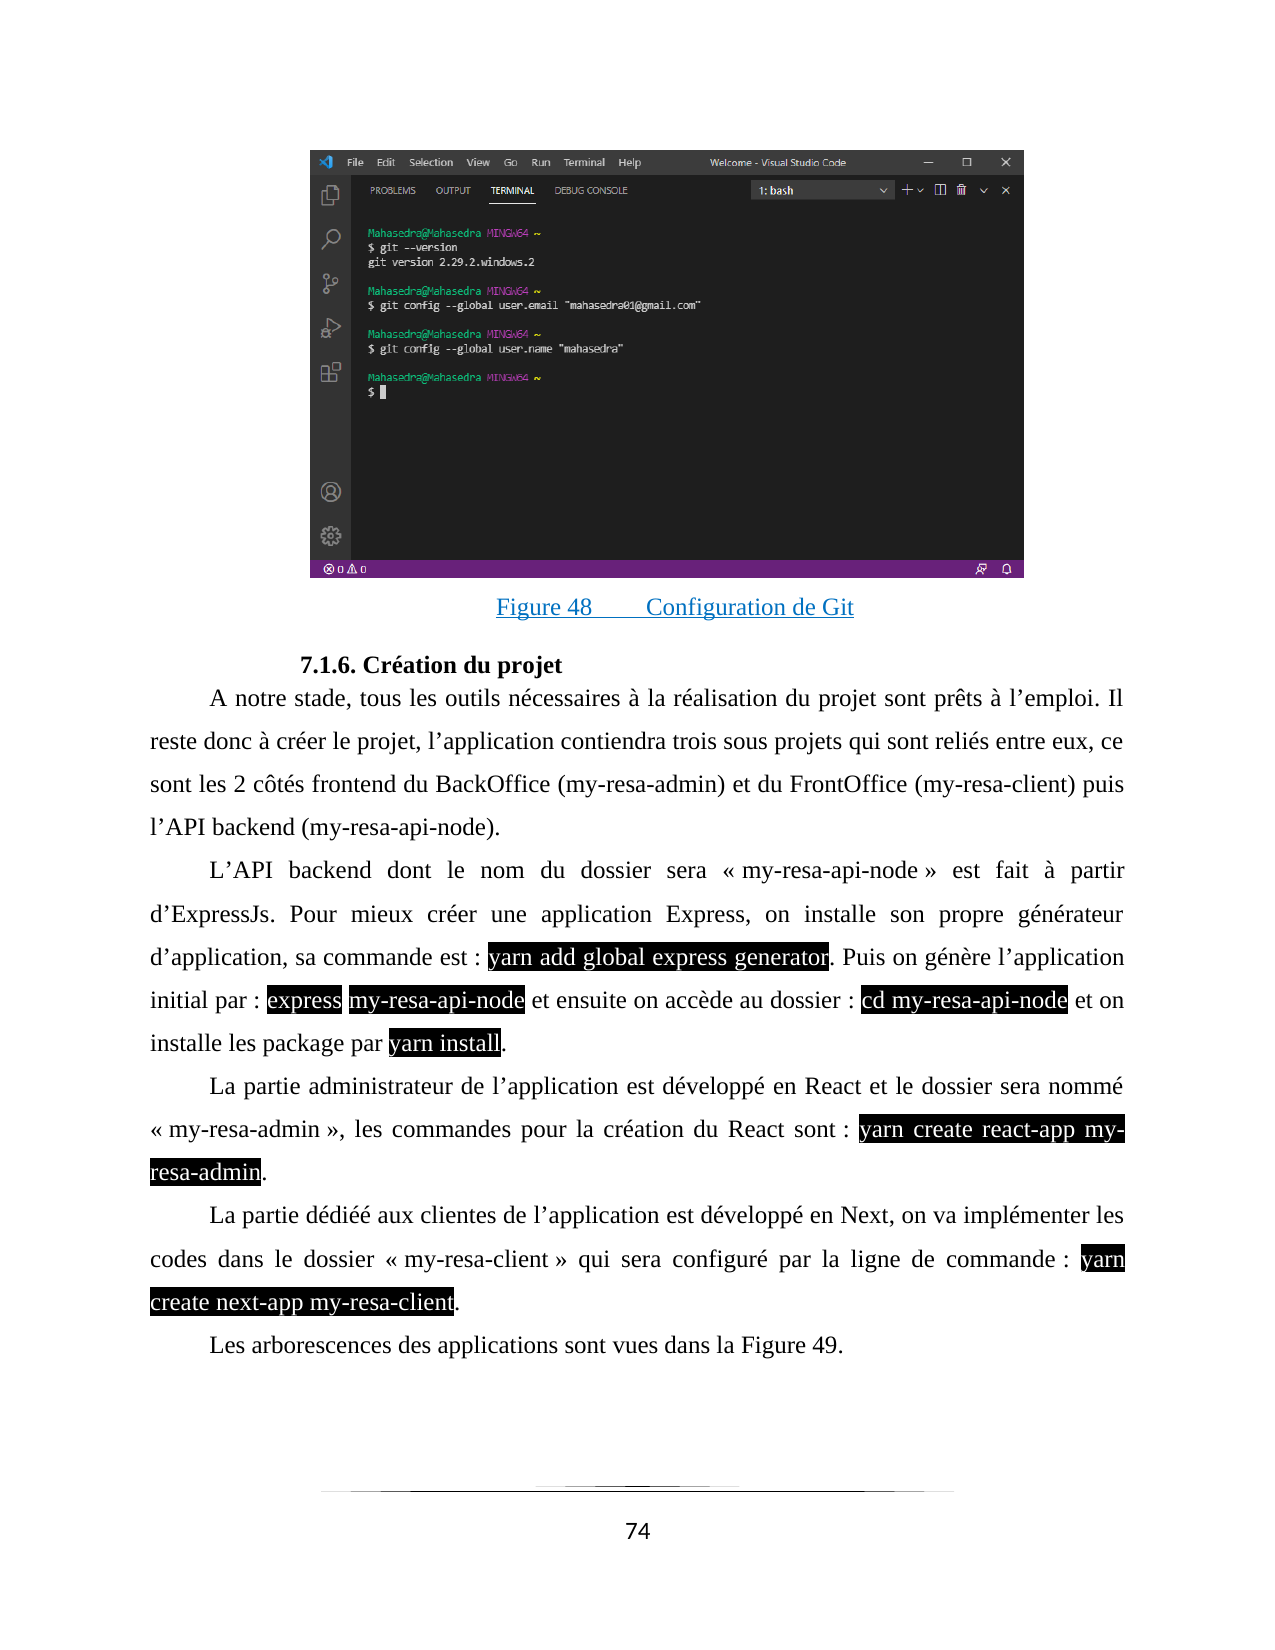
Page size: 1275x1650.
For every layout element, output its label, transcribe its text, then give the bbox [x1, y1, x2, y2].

text La partie dédiéé aux clientes de l’application est développé en Next, on va implémenter les codes dans le dossier « my-resa-client » qui sera configuré par la ligne de commande : yarn create next-app my-resa-client. [150, 1201, 1125, 1316]
text A notre stade, tous les outils nécessaires à la réalisation du projet sont prêts à l’emploi. Il reste donc à créer le projet, l’application contiendra trois sous projets qui sont reliés entre eux, ce sont les 2 côtés frontend du BackOffice (my-resa-admin) et du FrontOffice (my-resa-client) puis l’API backend (my-resa-api-node). [150, 683, 1125, 841]
text Configuration de Git [225, 592, 1125, 621]
text La partie administrateur de l’application est développé en React et le dossier sera nommé « my-resa-admin », les commandes pour la création du React sont : yarn create react-app my-resa-admin. [150, 1071, 1125, 1186]
text Les arborescences des applications sont vues dans la Figure 49. [150, 1330, 1125, 1359]
picture [310, 150, 1024, 578]
text L’API backend dont le nom du dossier sera « my-resa-api-node » est fait à partir d’ExpressJs. Pour mieux créer une application Express, on installe son propre générateur d’application, sa commande est : yarn add global express generator. Puis on génère l’application initial par : express my-resa-api-node et ensuite on accède au dossier : cd my-resa-api-node et on installe les package par yarn install. [150, 856, 1125, 1057]
text 7.1.6. Création du projet [300, 650, 1125, 679]
